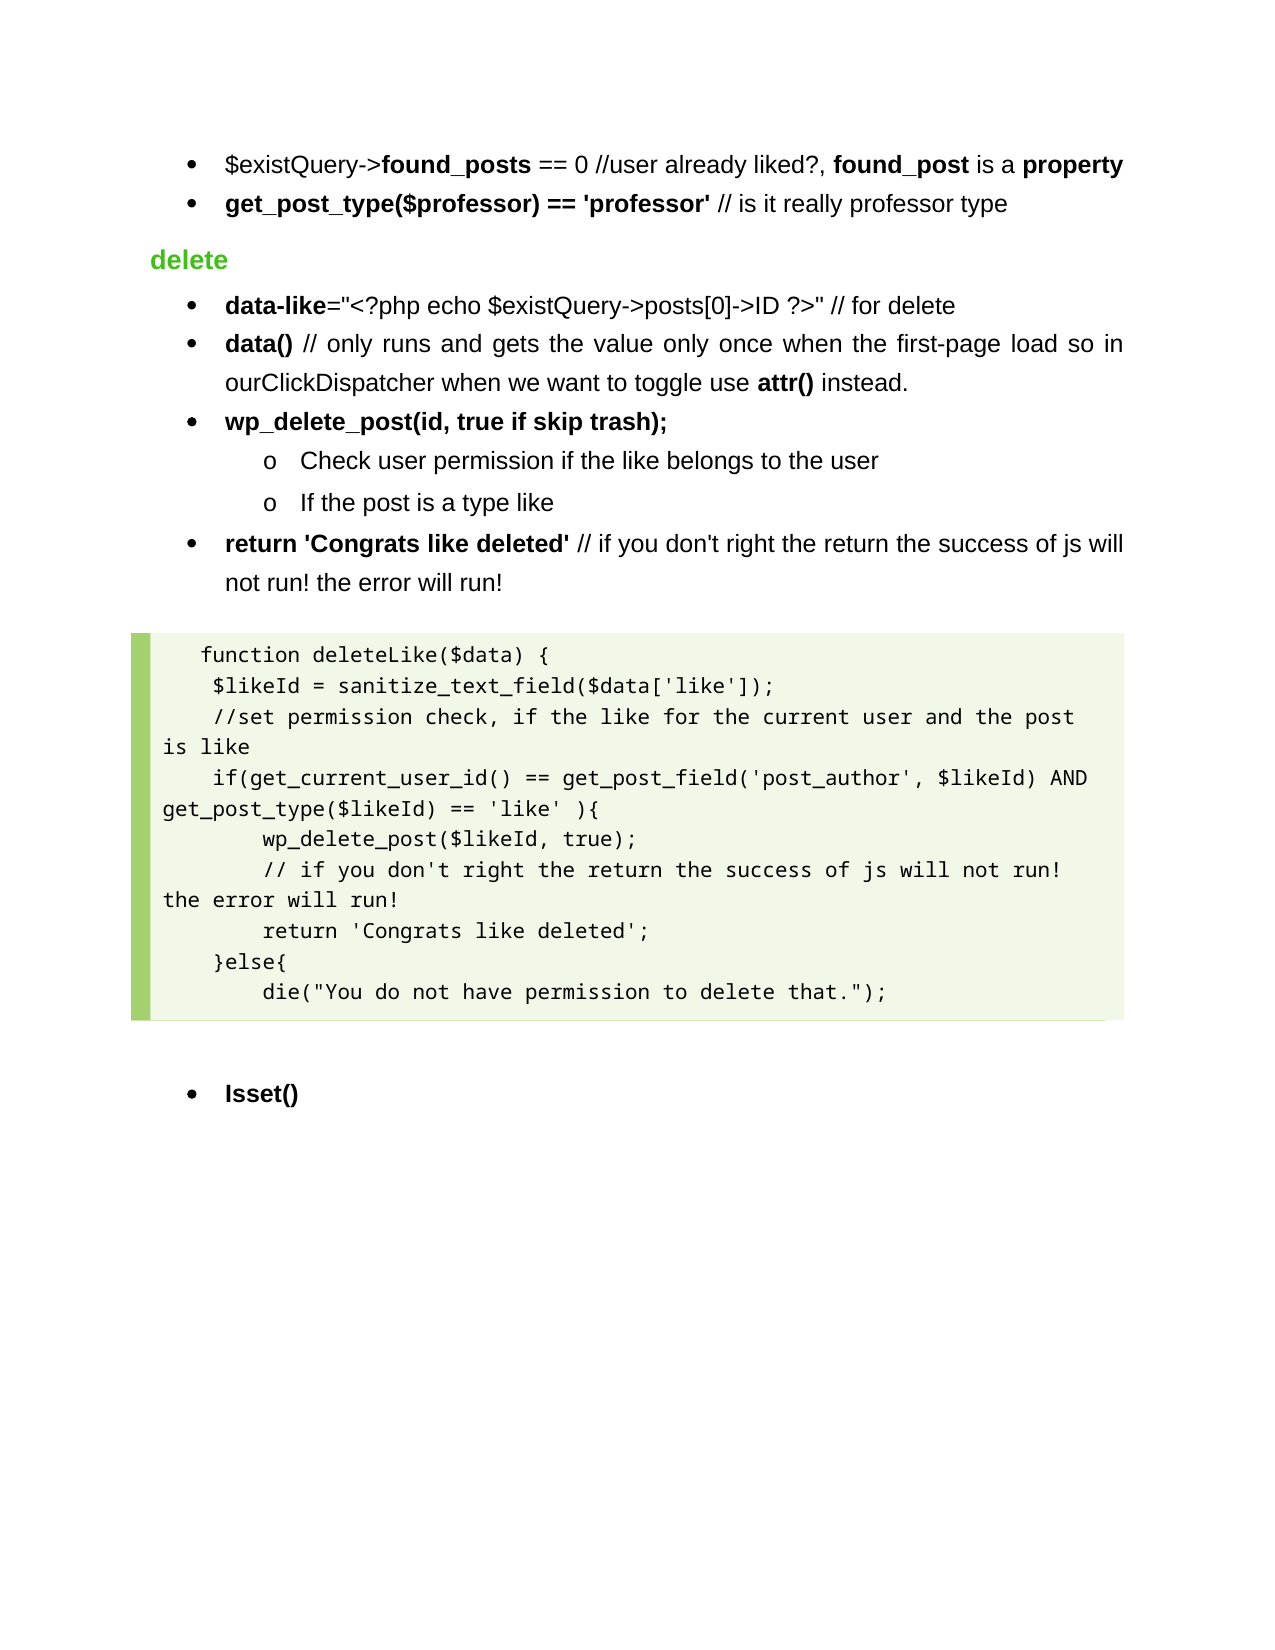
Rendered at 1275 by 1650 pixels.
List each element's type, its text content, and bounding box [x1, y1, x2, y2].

text data() // only runs and gets the value only once when the first-page load so in ourClickDispatcher when we want to toggle use attr() instead. [187, 329, 1125, 397]
text Isset() [187, 1079, 1125, 1108]
text data-like="<?php echo $existQuery->posts[0]->ID ?>" // for delete [187, 291, 1125, 319]
text delete [150, 244, 1125, 276]
text get_post_type($professor) == 'professor' // is it really professor type [187, 189, 1125, 218]
text return 'Congrats like deleted' // if you don't right the return the success of js will not run! the error will run! [187, 529, 1125, 597]
text wp_delete_post(id, true if skip trash); [187, 407, 1125, 436]
list If the post is a type like [262, 488, 1125, 518]
text $existQuery->found_posts == 0 //user already liked?, found_post is a property [187, 150, 1125, 179]
list Check user permission if the like belongs to the user [262, 446, 1125, 477]
